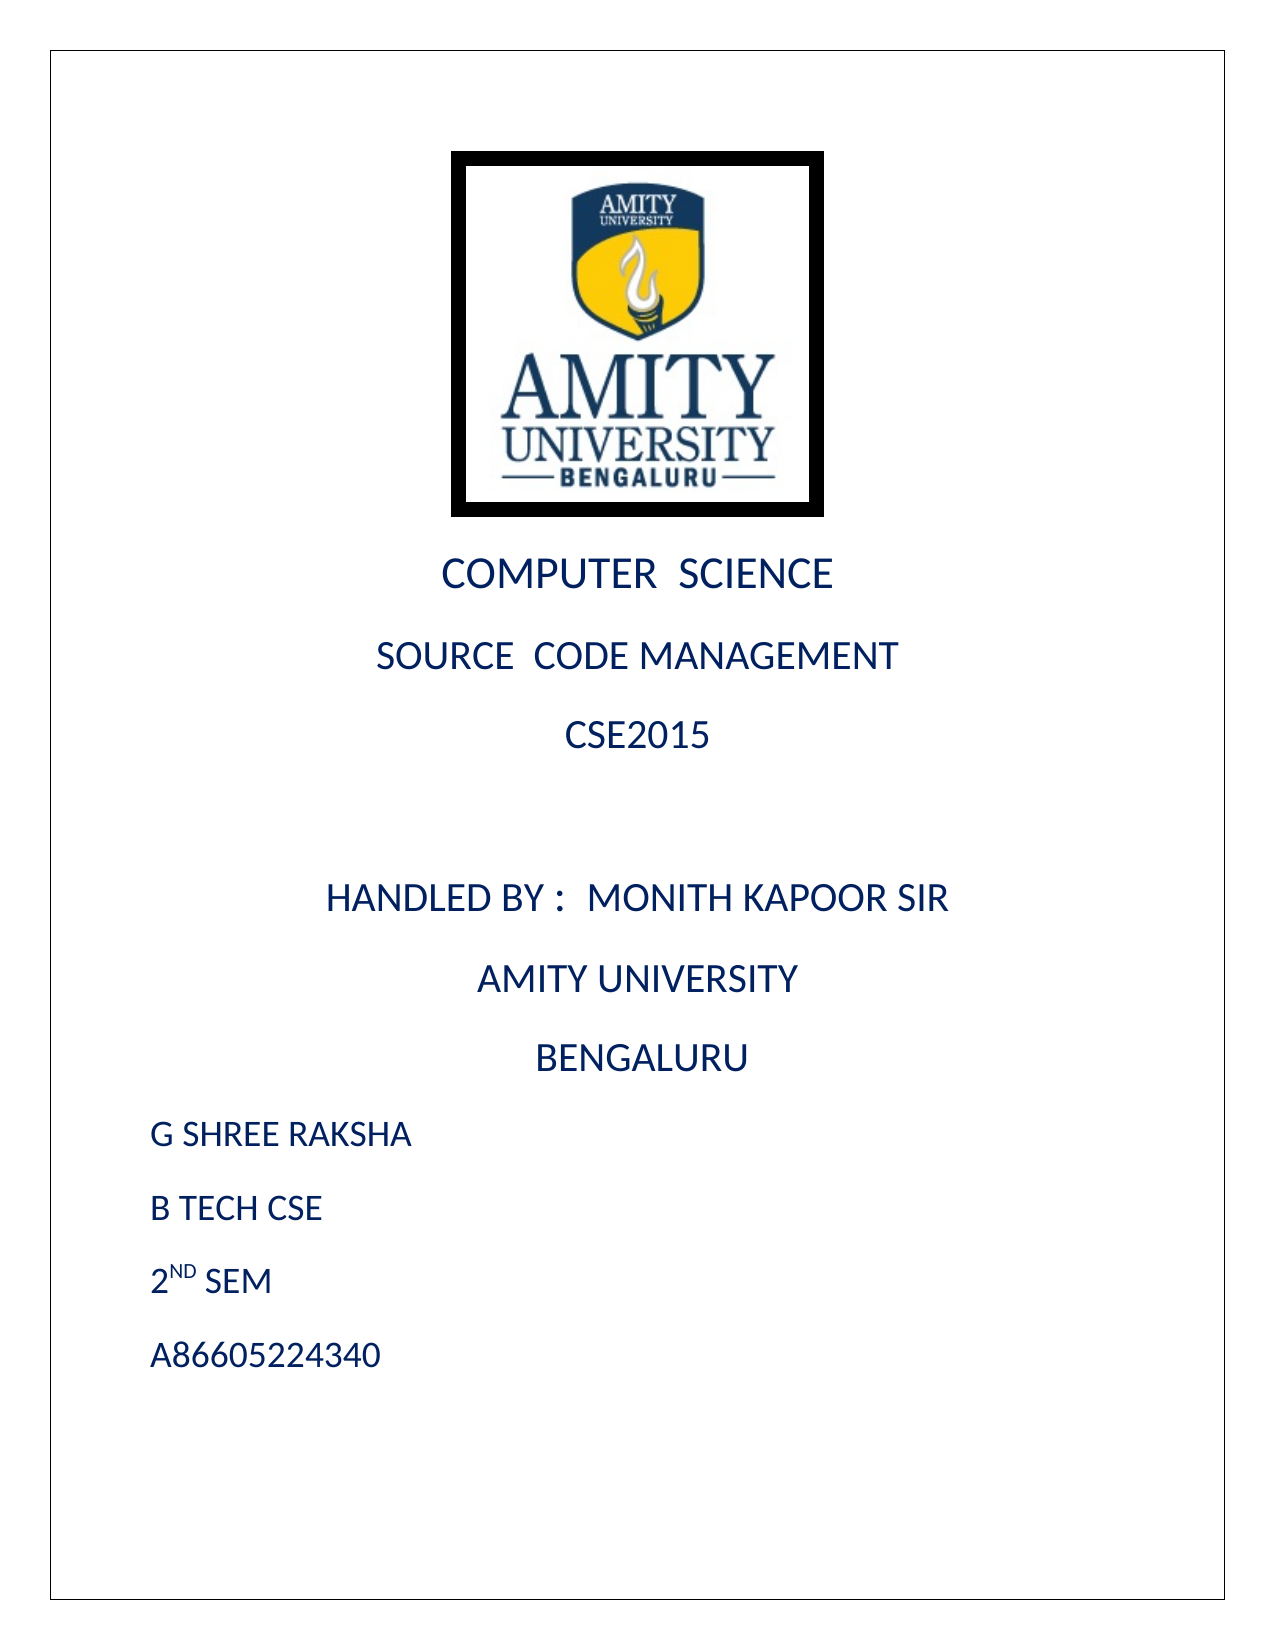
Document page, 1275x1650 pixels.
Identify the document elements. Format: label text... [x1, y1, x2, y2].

picture [466, 166, 809, 502]
text COMPUTER SCIENCE [150, 544, 1125, 600]
text BENGALURU [150, 1031, 1125, 1082]
text 2ND SEM [150, 1257, 1125, 1303]
text AMITY UNIVERSITY [150, 952, 1125, 1003]
text SOURCE CODE MANAGEMENT [150, 629, 1125, 680]
text HANDLED BY : MONITH KAPOOR SIR [150, 867, 1125, 923]
text G SHREE RAKSHA [150, 1110, 1125, 1156]
text A86605224340 [150, 1331, 1125, 1377]
text CSE2015 [150, 708, 1125, 759]
text B TECH CSE [150, 1184, 1125, 1230]
